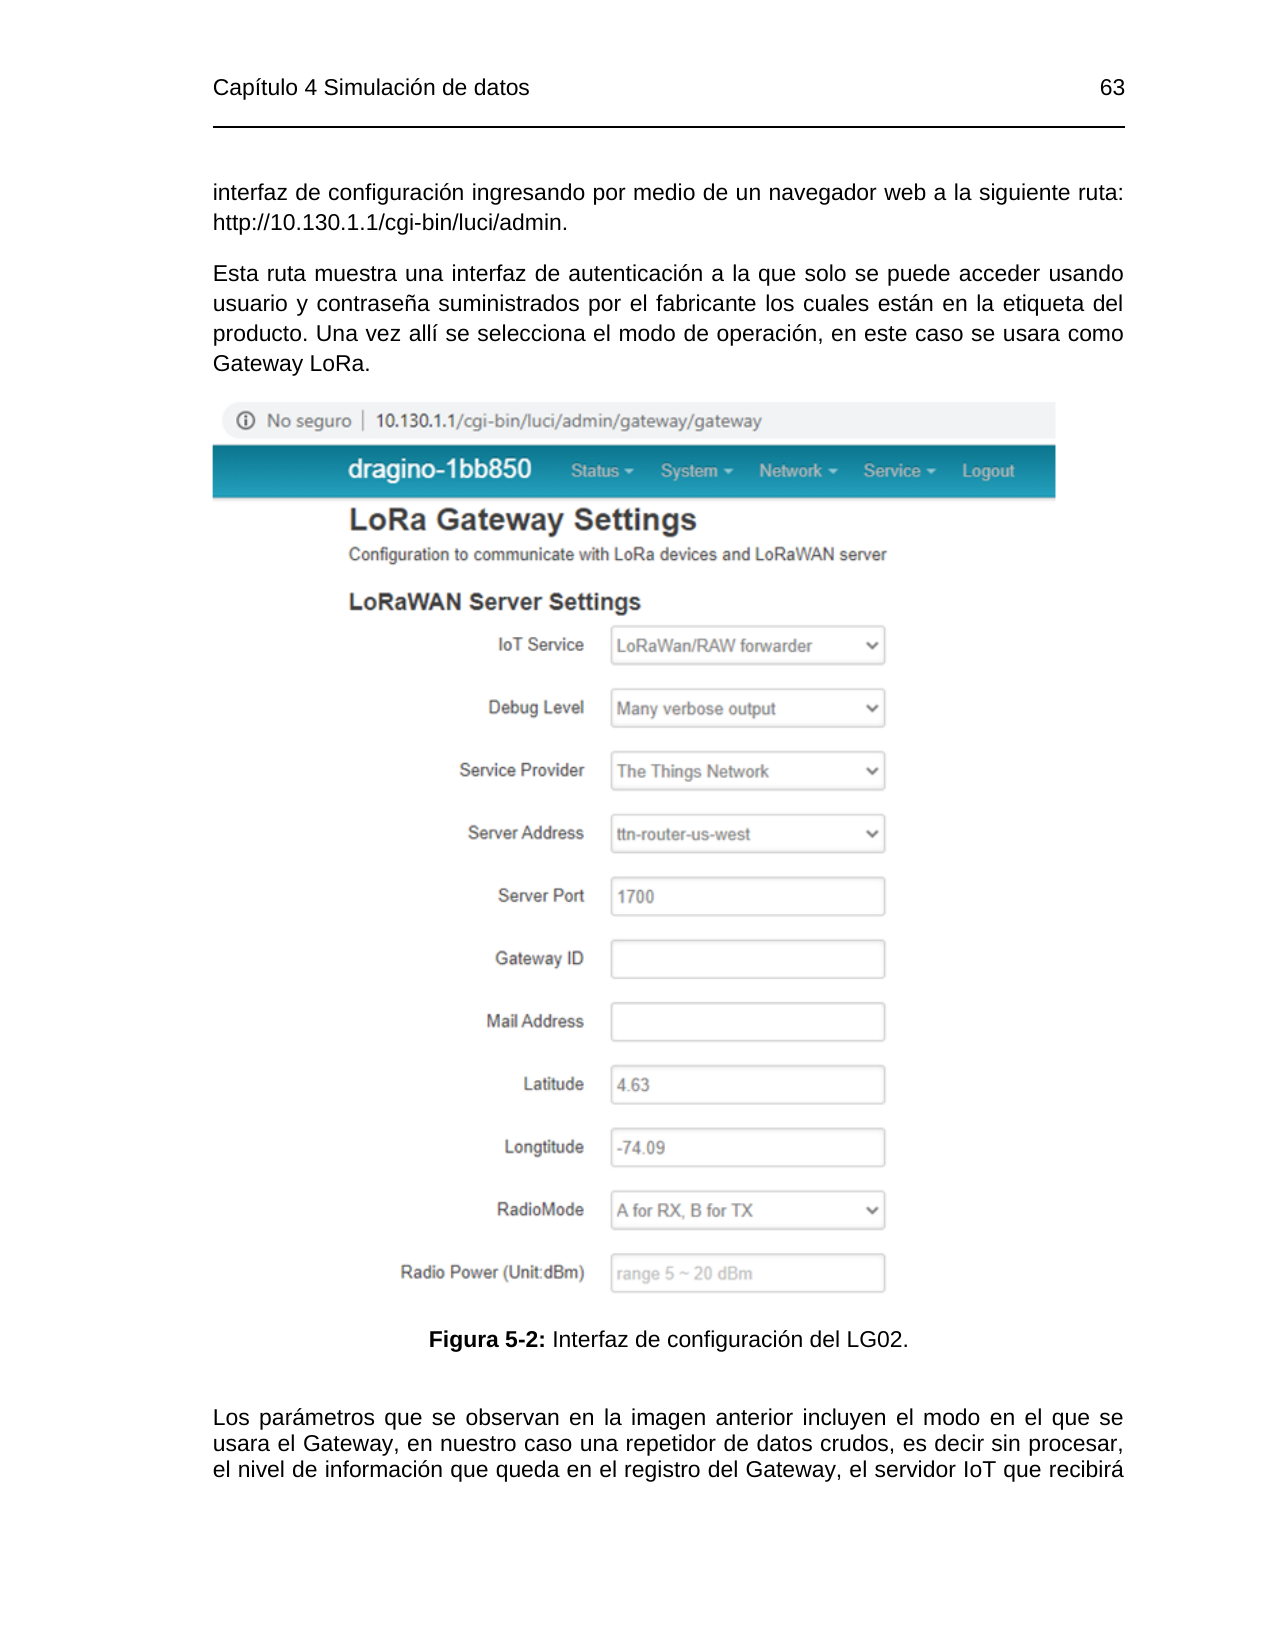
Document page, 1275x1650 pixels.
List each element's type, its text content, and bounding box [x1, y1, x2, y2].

list Figura 5-2: Interfaz de configuración del LG02. [213, 1326, 1125, 1353]
text Esta ruta muestra una interfaz de autenticación a la que solo se puede acceder usando usuario y contraseña suministrados por el fabricante los cuales están en la etiqueta del producto. Una vez allí se selecciona el modo de operación, en este caso se usara como Gateway LoRa. [213, 260, 1125, 377]
picture [212, 401, 1057, 1302]
